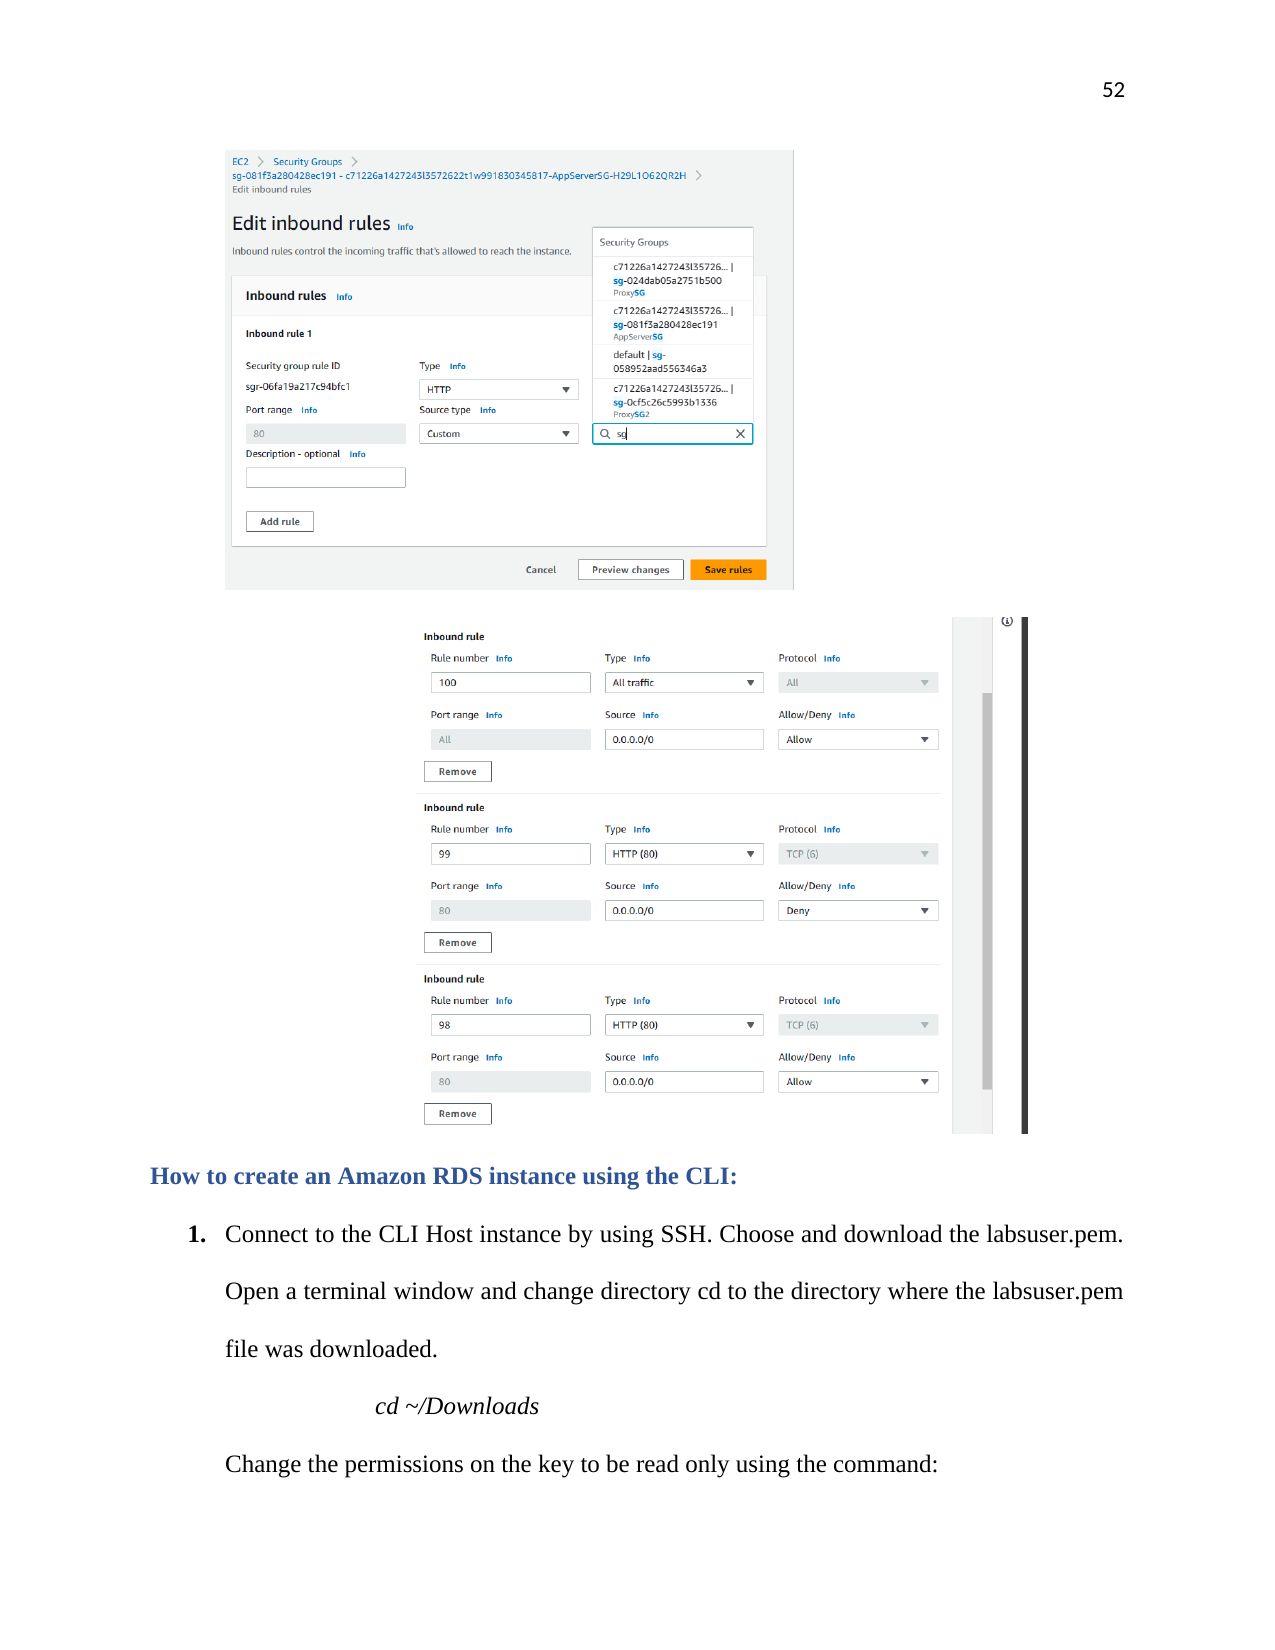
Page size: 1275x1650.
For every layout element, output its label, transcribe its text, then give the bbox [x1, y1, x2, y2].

text cd ~/Downloads [375, 1391, 1125, 1420]
list Change the permissions on the key to be read only using the command: [225, 1449, 1125, 1478]
text How to create an Amazon RDS instance using the CLI: [150, 1161, 1125, 1190]
picture [225, 150, 797, 590]
list Connect to the CLI Host instance by using SSH. Choose and download the labsuser.pem. Open a terminal window and change directory cd to the directory where the labsuser.pem file was downloaded. [187, 1219, 1125, 1363]
picture [412, 617, 1028, 1134]
